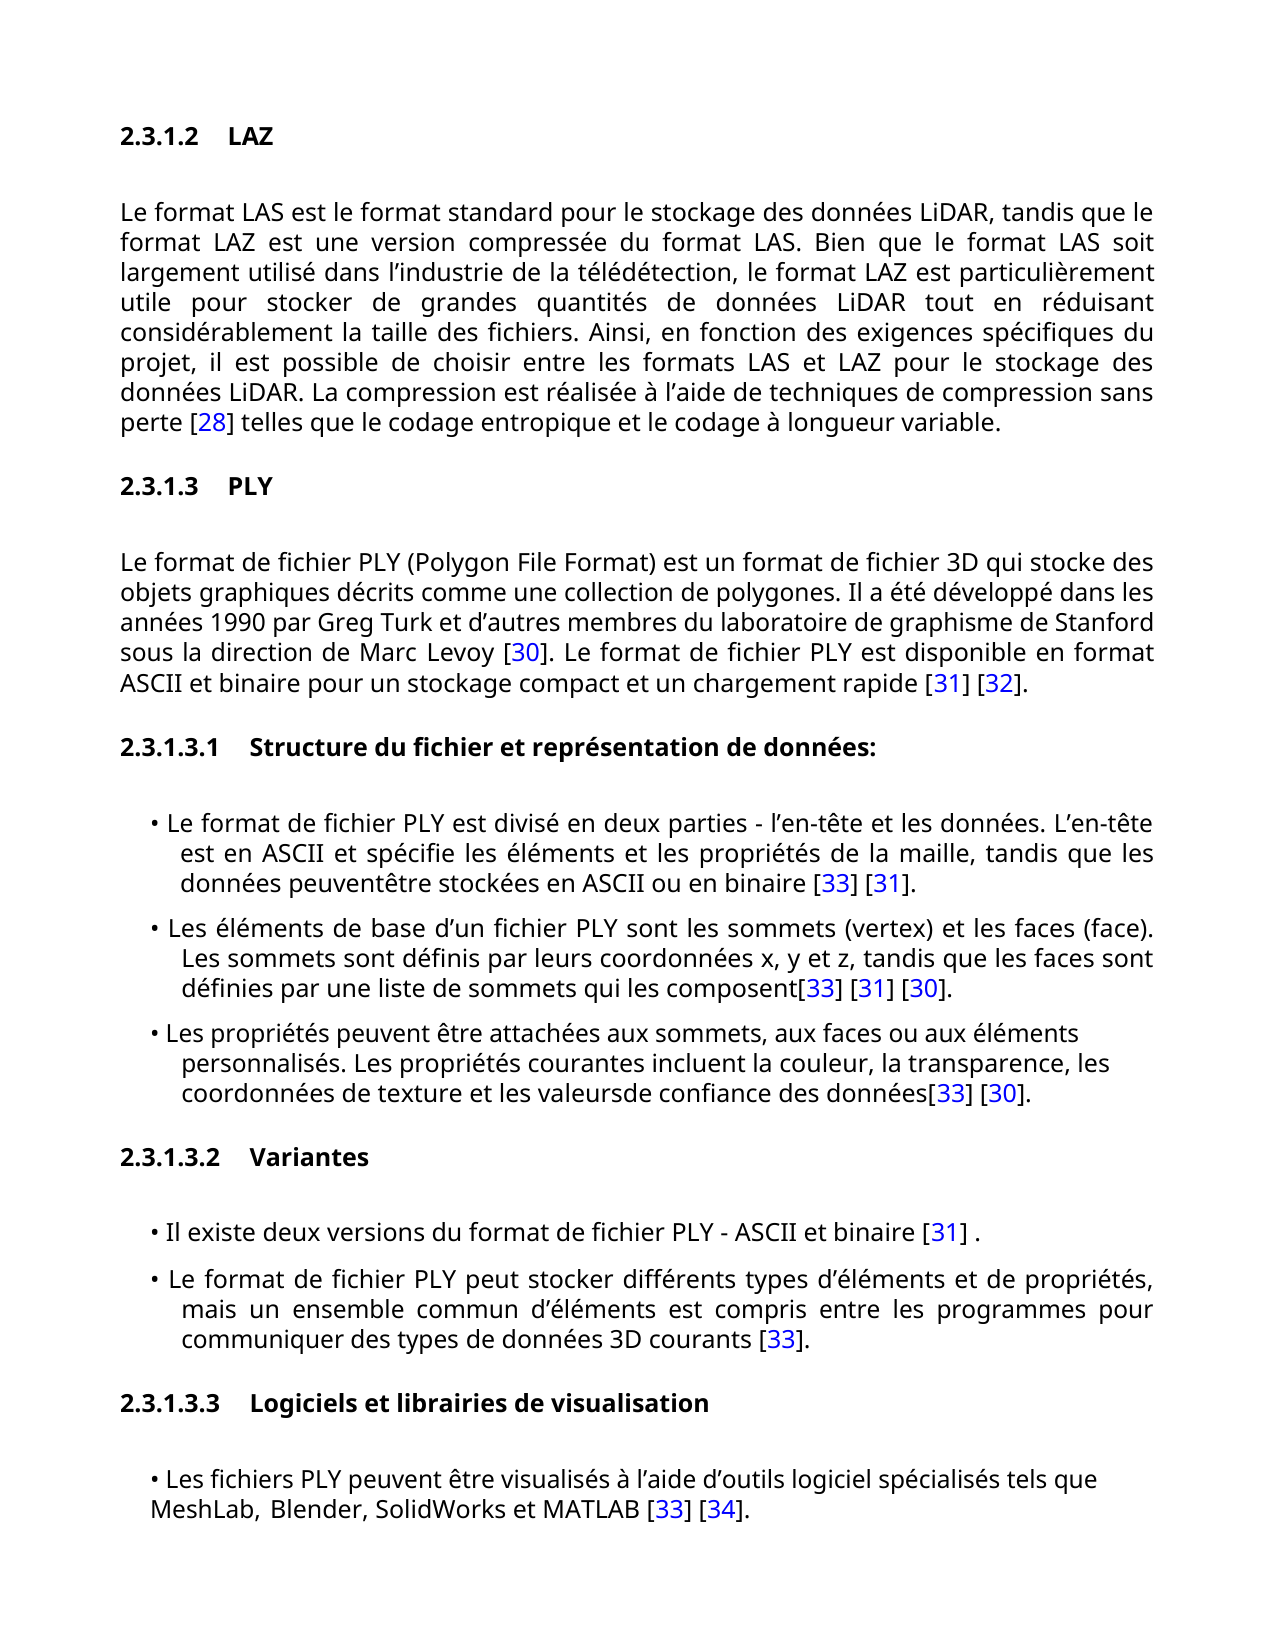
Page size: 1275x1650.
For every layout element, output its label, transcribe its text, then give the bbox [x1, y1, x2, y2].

text 2.3.1.3.2 Variantes [120, 1138, 1162, 1174]
text 2.3.1.2 LAZ [120, 117, 1162, 152]
text • Les fichiers PLY peuvent être visualisés à l’aide d’outils logiciel spécialisés tels que MeshLab, Blender, SolidWorks et MATLAB [33] [34]. [150, 1464, 1162, 1524]
text • Le format de fichier PLY est divisé en deux parties - l’en-tête et les données. L’en-tête est en ASCII et spécifie les éléments et les propriétés de la maille, tandis que les données peuventêtre stockées en ASCII ou en binaire [33] [31]. [150, 808, 1156, 898]
text Le format de fichier PLY (Polygon File Format) est un format de fichier 3D qui stocke des objets graphiques décrits comme une collection de polygones. Il a été développé dans les années 1990 par Greg Turk et d’autres membres du laboratoire de graphisme de Stanford sous la direction de Marc Levoy [30]. Le format de fichier PLY est disponible en format ASCII et binaire pour un stockage compact et un chargement rapide [31] [32]. [120, 547, 1156, 698]
text 2.3.1.3.3 Logiciels et librairies de visualisation [120, 1384, 1162, 1419]
text • Les éléments de base d’un fichier PLY sont les sommets (vertex) et les faces (face). Les sommets sont définis par leurs coordonnées x, y et z, tandis que les faces sont définies par une liste de sommets qui les composent[33] [31] [30]. [150, 913, 1155, 1003]
text 2.3.1.3.1 Structure du fichier et représentation de données: [120, 728, 1162, 763]
text Le format LAS est le format standard pour le stockage des données LiDAR, tandis que le format LAZ est une version compressée du format LAS. Bien que le format LAS soit largement utilisé dans l’industrie de la télédétection, le format LAZ est particulièrement utile pour stocker de grandes quantités de données LiDAR tout en réduisant considérablement la taille des fichiers. Ainsi, en fonction des exigences spécifiques du projet, il est possible de choisir entre les formats LAS et LAZ pour le stockage des données LiDAR. La compression est réalisée à l’aide de techniques de compression sans perte [28] telles que le codage entropique et le codage à longueur variable. [120, 197, 1156, 437]
text • Les propriétés peuvent être attachées aux sommets, aux faces ou aux éléments personnalisés. Les propriétés courantes incluent la couleur, la transparence, les coordonnées de texture et les valeursde confiance des données[33] [30]. [150, 1018, 1162, 1109]
text 2.3.1.3 PLY [120, 467, 1162, 502]
text • Il existe deux versions du format de fichier PLY - ASCII et binaire [31] . [150, 1214, 1162, 1249]
text • Le format de fichier PLY peut stocker différents types d’éléments et de propriétés, mais un ensemble commun d’éléments est compris entre les programmes pour communiquer des types de données 3D courants [33]. [150, 1264, 1155, 1354]
